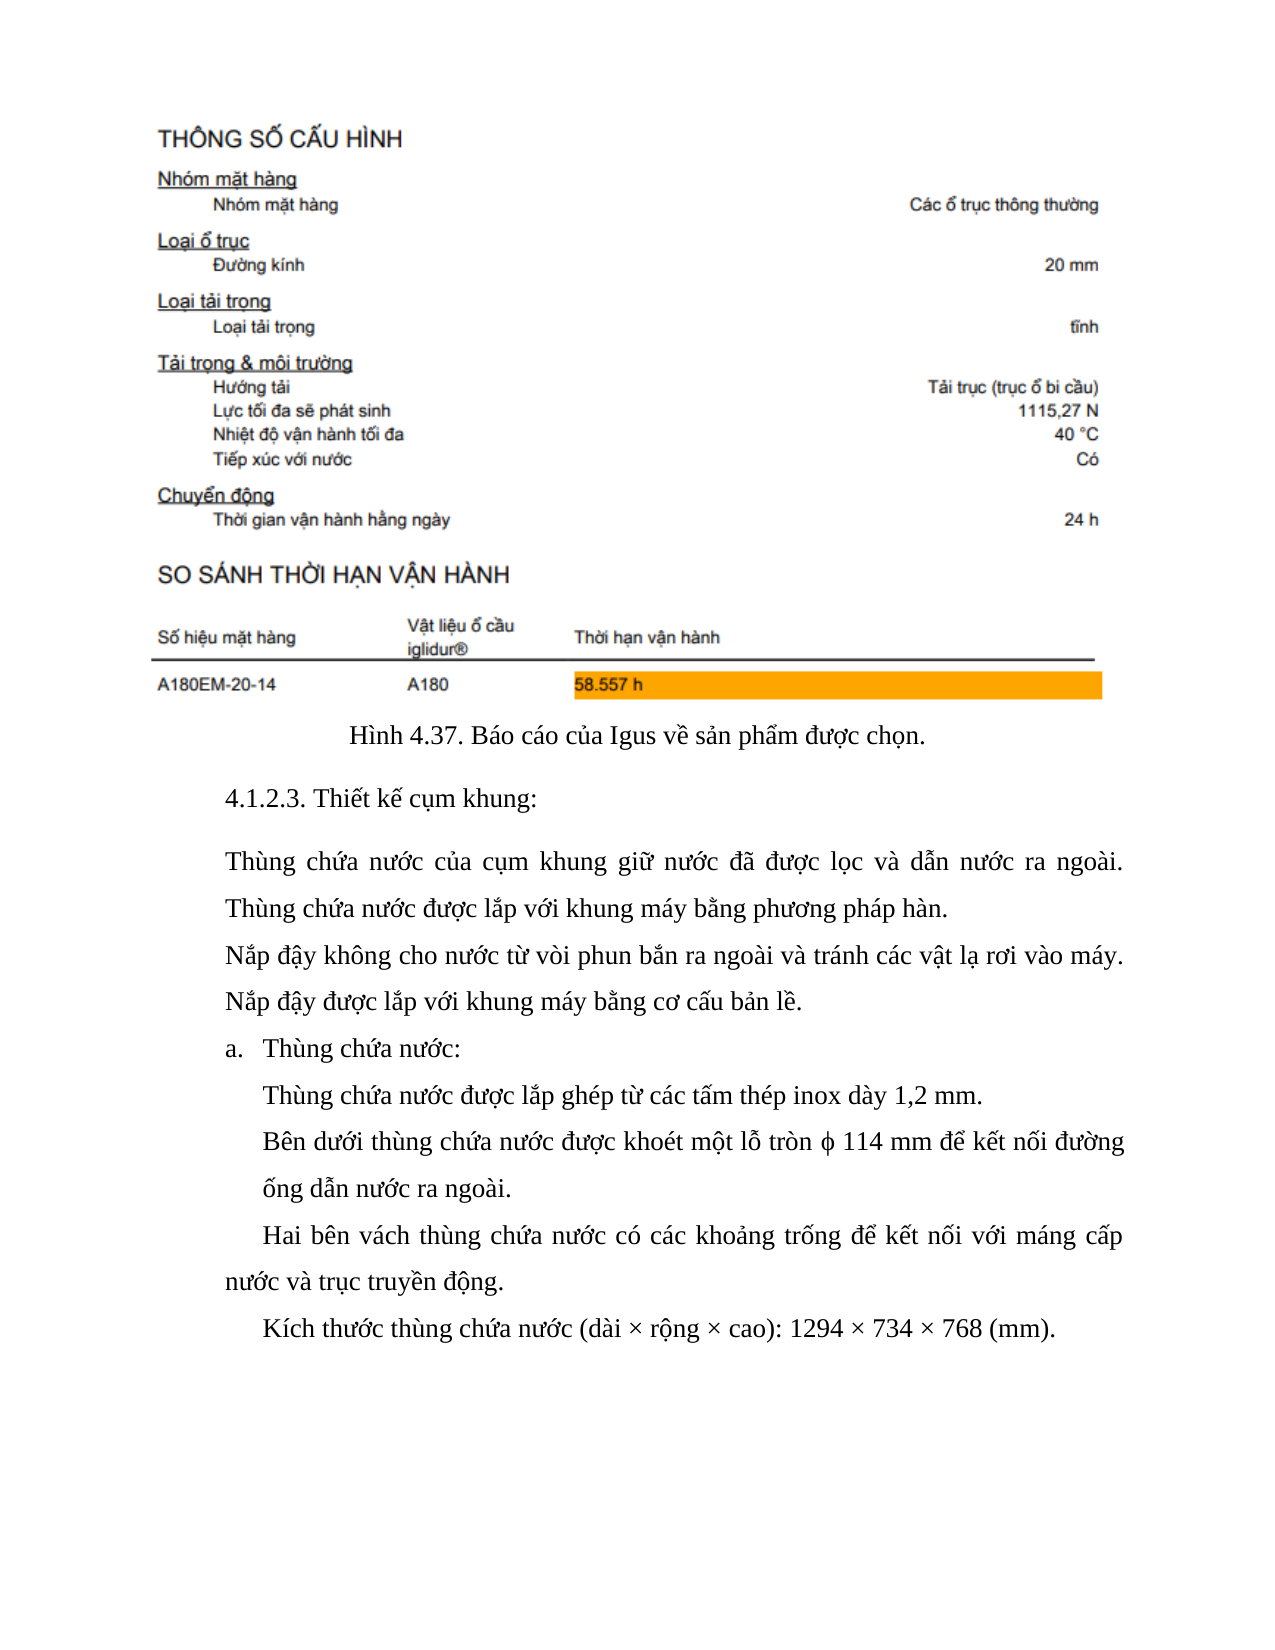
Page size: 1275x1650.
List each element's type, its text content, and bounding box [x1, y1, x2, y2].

picture [150, 121, 1125, 704]
list Kích thước thùng chứa nước (dài × rộng × cao): 1294 × 734 × 768 (mm). [262, 1312, 1125, 1343]
list Thùng chứa nước được lắp ghép từ các tấm thép inox dày 1,2 mm. [262, 1079, 1125, 1110]
list Nắp đậy không cho nước từ vòi phun bắn ra ngoài và tránh các vật lạ rơi vào máy. Nắp đậy được lắp với khung máy bằng cơ cấu bản lề. [225, 939, 1125, 1017]
list Thùng chứa nước của cụm khung giữ nước đã được lọc và dẫn nước ra ngoài. Thùng chứa nước được lắp với khung máy bằng phương pháp hàn. [225, 846, 1125, 923]
list Hình 4.37. Báo cáo của Igus về sản phẩm được chọn. [150, 719, 1125, 750]
list Hai bên vách thùng chứa nước có các khoảng trống để kết nối với máng cấp nước và trục truyền động. [225, 1219, 1125, 1297]
list Bên dưới thùng chứa nước được khoét một lỗ tròn ϕ 114 mm để kết nối đường ống dẫn nước ra ngoài. [262, 1126, 1125, 1203]
text 4.1.2.3. Thiết kế cụm khung: [225, 782, 1125, 813]
list Thùng chứa nước: [225, 1032, 1125, 1063]
